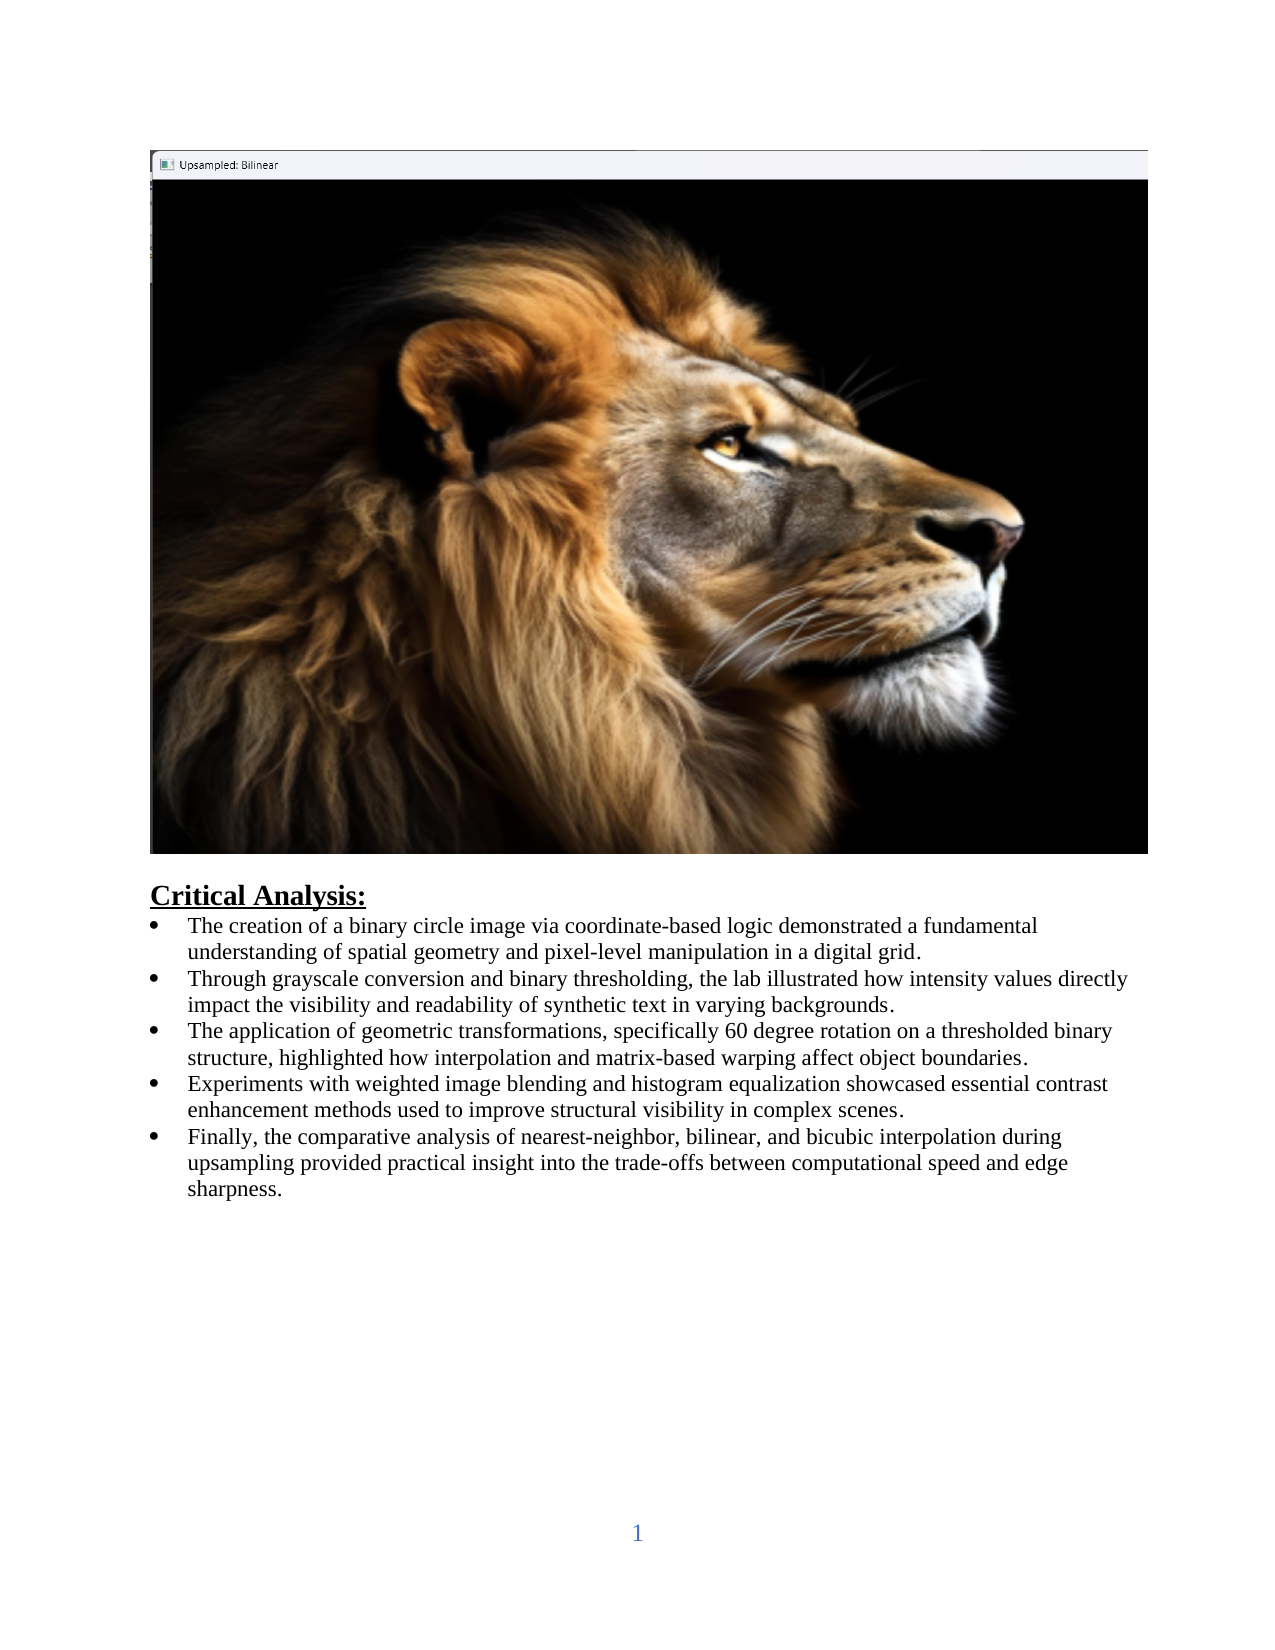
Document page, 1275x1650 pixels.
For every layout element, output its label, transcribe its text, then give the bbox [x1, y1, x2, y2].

list The application of geometric transformations, specifically 60 degree rotation on a thresholded binary structure, highlighted how interpolation and matrix-based warping affect object boundaries. [150, 1017, 1137, 1070]
list Finally, the comparative analysis of nearest-neighbor, bilinear, and bicubic interpolation during upsampling provided practical insight into the trade-offs between computational speed and edge sharpness. [150, 1123, 1137, 1202]
subtitle Critical Analysis: [150, 878, 1137, 912]
picture [150, 150, 1148, 854]
list Experiments with weighted image blending and histogram equalization showcased essential contrast enhancement methods used to improve structural visibility in complex scenes. [150, 1070, 1137, 1123]
list Through grayscale conversion and binary thresholding, the lab illustrated how intensity values directly impact the visibility and readability of synthetic text in varying backgrounds. [150, 964, 1137, 1017]
list The creation of a binary circle image via coordinate-based logic demonstrated a fundamental understanding of spatial geometry and pixel-level manipulation in a digital grid. [150, 912, 1137, 964]
